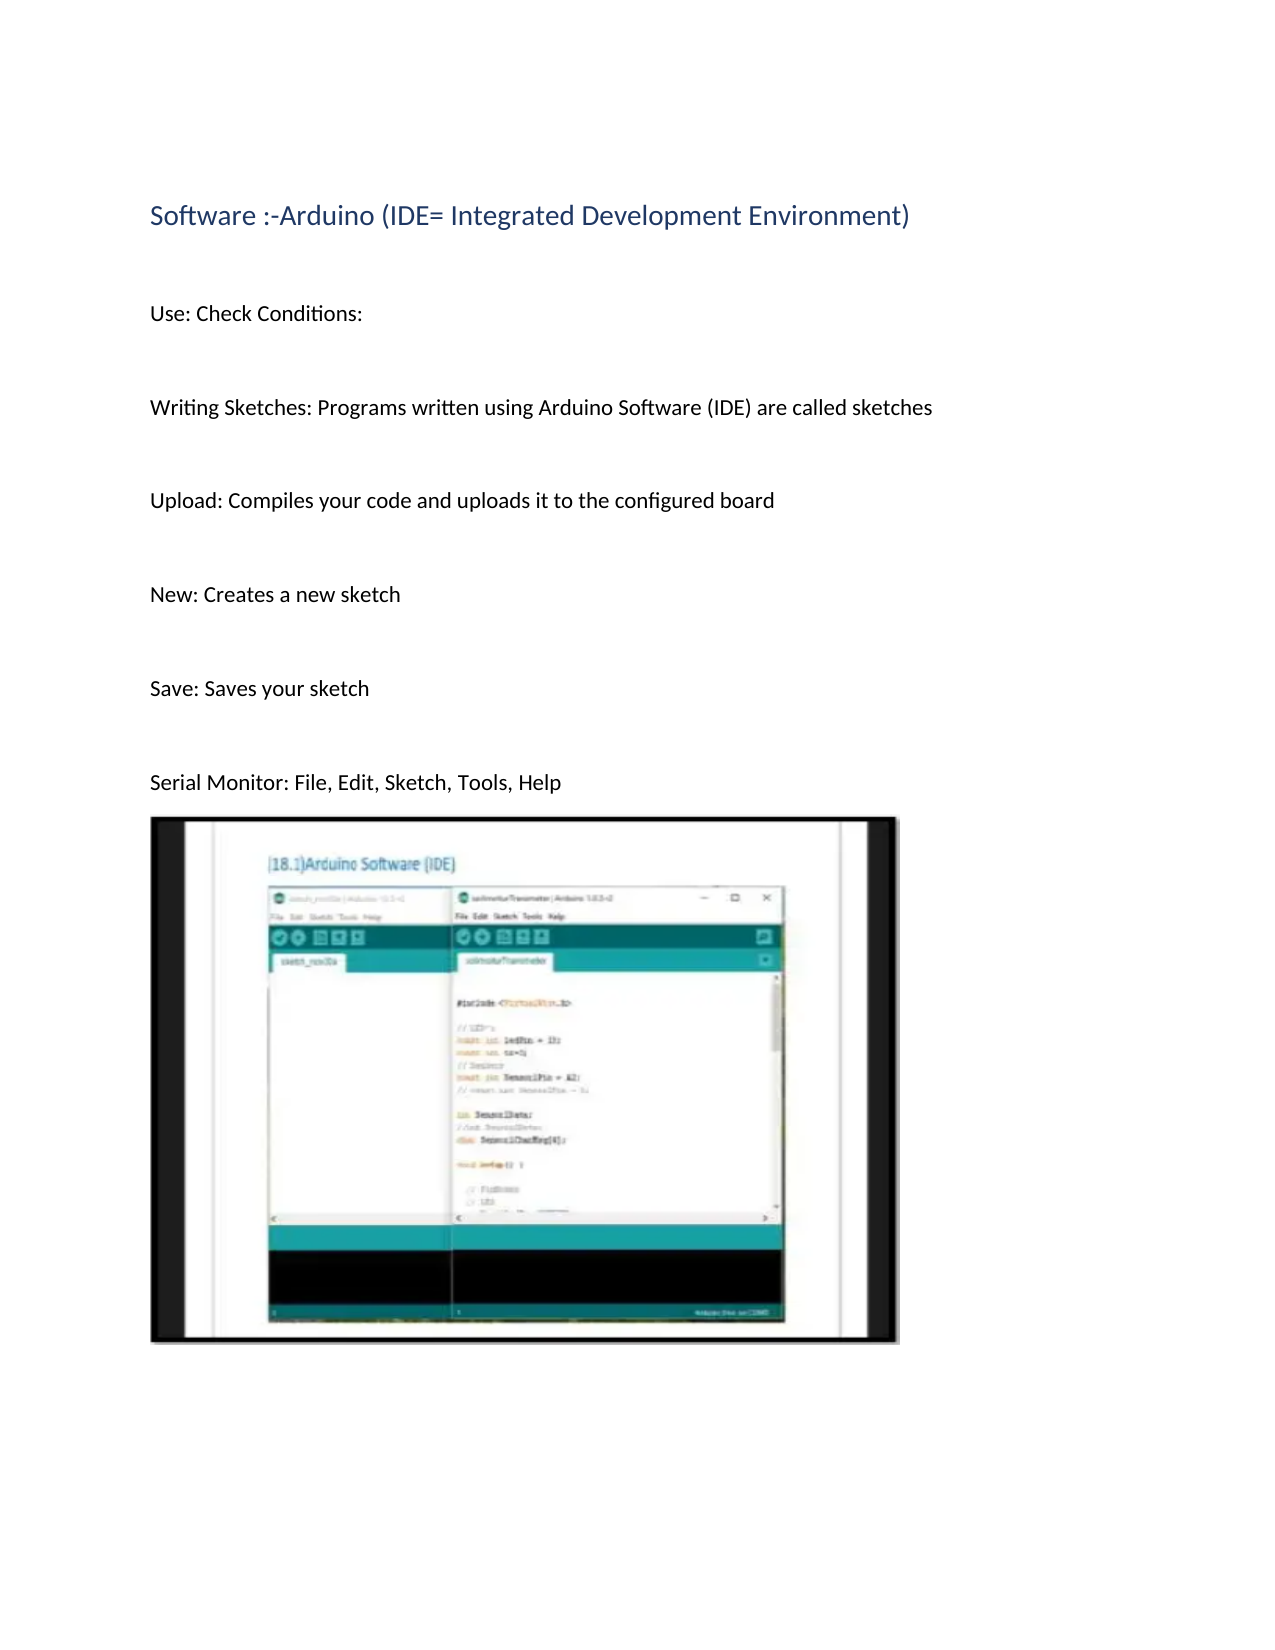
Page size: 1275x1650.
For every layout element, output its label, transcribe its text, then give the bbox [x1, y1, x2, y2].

text Serial Monitor: File, Edit, Sketch, Tools, Help [150, 768, 1125, 796]
text Use: Check Conditions: [150, 299, 1125, 327]
picture [150, 814, 900, 1345]
text Upload: Compiles your code and uploads it to the configured board [150, 486, 1125, 514]
text Save: Saves your sketch [150, 674, 1125, 702]
text Writing Sketches: Programs written using Arduino Software (IDE) are called sketches [150, 393, 1125, 421]
text Software :-Arduino (IDE= Integrated Development Environment) [150, 197, 1125, 232]
text New: Creates a new sketch [150, 580, 1125, 608]
